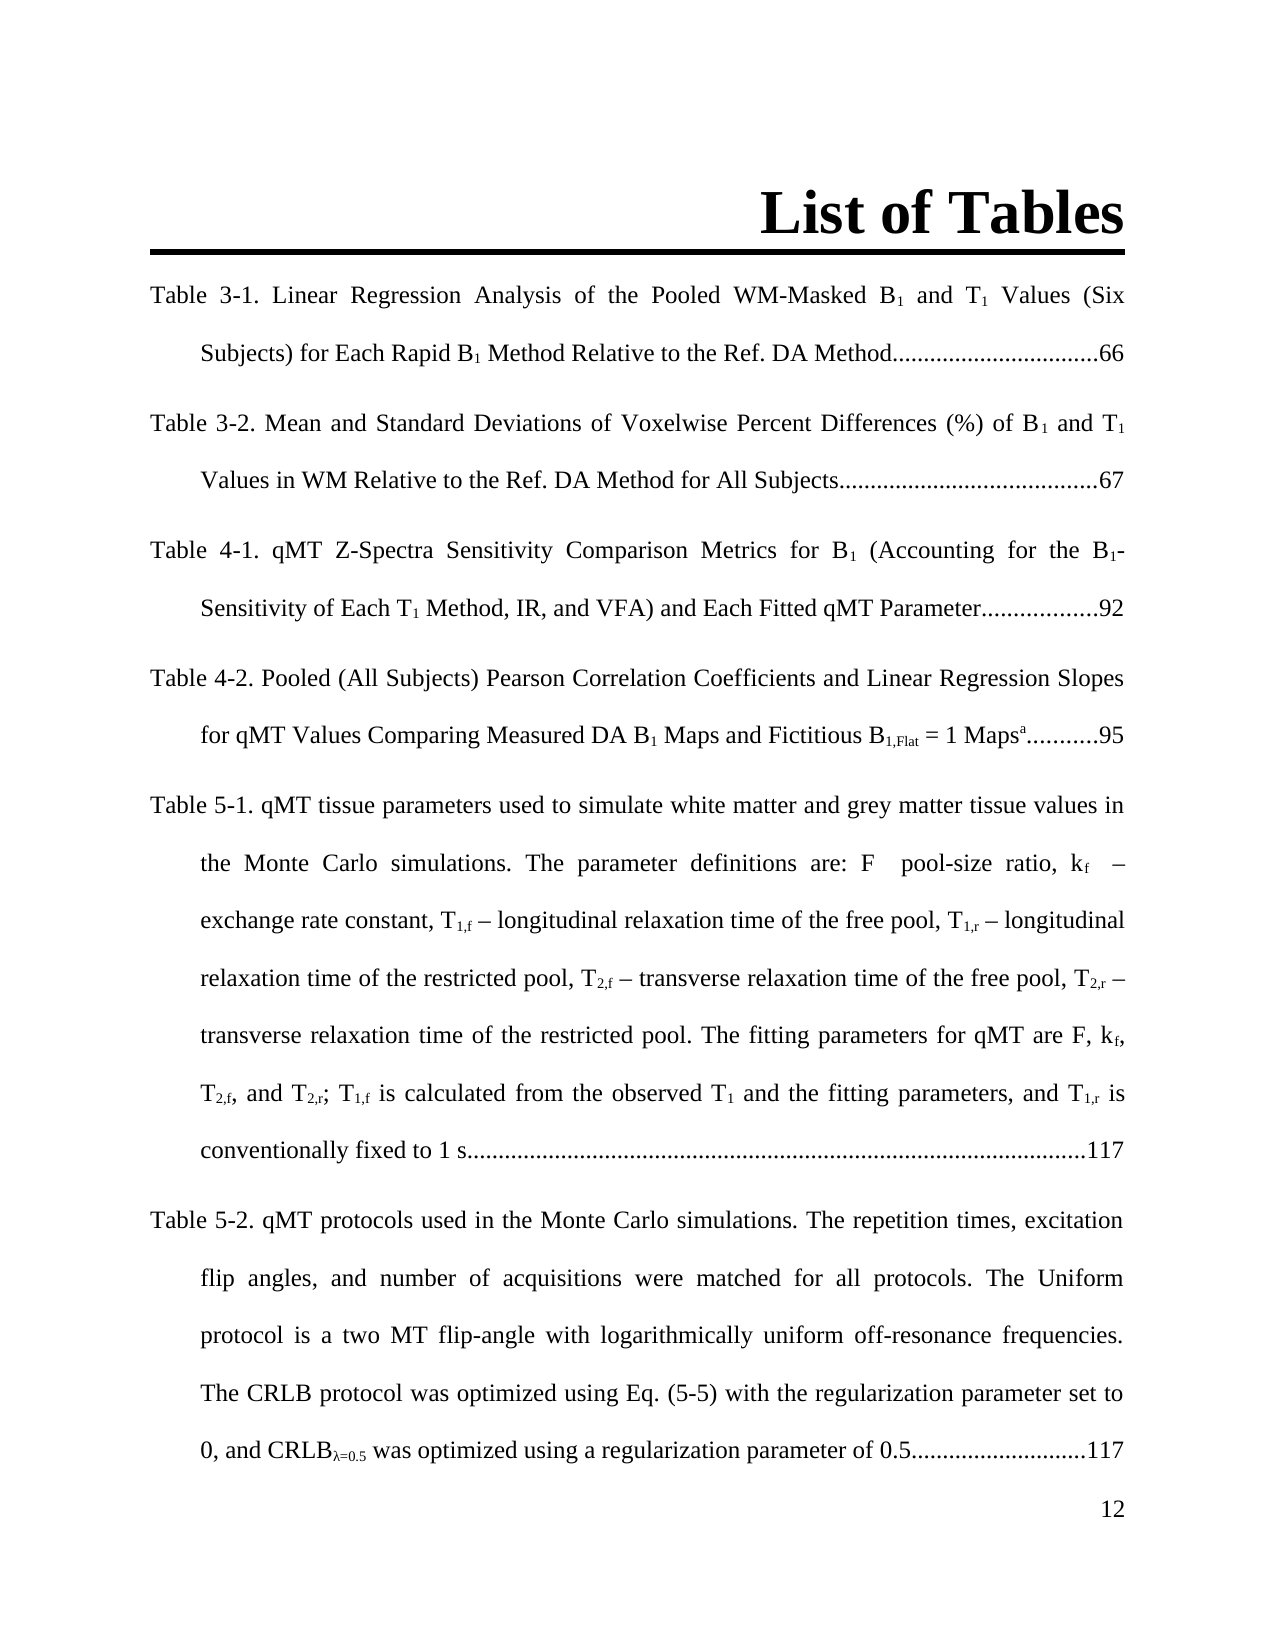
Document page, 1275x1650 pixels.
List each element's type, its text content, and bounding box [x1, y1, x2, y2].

text Table 3-1. Linear Regression Analysis of the Pooled WM-Masked B1 and T1 Values (Six Subjects) for Each Rapid B1 Method Relative to the Ref. DA Method 66 [150, 280, 1125, 367]
text Table 5-1. qMT tissue parameters used to simulate white matter and grey matter tissue values in the Monte Carlo simulations. The parameter definitions are: F pool-size ratio, kf – exchange rate constant, T1,f – longitudinal relaxation time of the free pool, T1,r – longitudinal relaxation time of the restricted pool, T2,f – transverse relaxation time of the free pool, T2,r – transverse relaxation time of the restricted pool. The fitting parameters for qMT are F, kf, T2,f, and T2,r; T1,f is calculated from the observed T1 and the fitting parameters, and T1,r is conventionally fixed to 1 s. 117 [150, 790, 1125, 1164]
text Table 3-2. Mean and Standard Deviations of Voxelwise Percent Differences (%) of B1 and T1 Values in WM Relative to the Ref. DA Method for All Subjects 67 [150, 408, 1125, 494]
text Table 4-2. Pooled (All Subjects) Pearson Correlation Coefficients and Linear Regression Slopes for qMT Values Comparing Measured DA B1 Maps and Fictitious B1,Flat = 1 Mapsa 95 [150, 663, 1125, 749]
text Table 5-2. qMT protocols used in the Monte Carlo simulations. The repetition times, excitation flip angles, and number of acquisitions were matched for all protocols. The Uniform protocol is a two MT flip-angle with logarithmically uniform off-resonance frequencies. The CRLB protocol was optimized using Eq. (5-5) with the regularization parameter set to 0, and CRLBλ=0.5 was optimized using a regularization parameter of 0.5. 117 [150, 1205, 1125, 1464]
text List of Tables [150, 175, 1125, 249]
text Table 4-1. qMT Z-Spectra Sensitivity Comparison Metrics for B1 (Accounting for the B1-Sensitivity of Each T1 Method, IR, and VFA) and Each Fitted qMT Parameter 92 [150, 535, 1125, 622]
